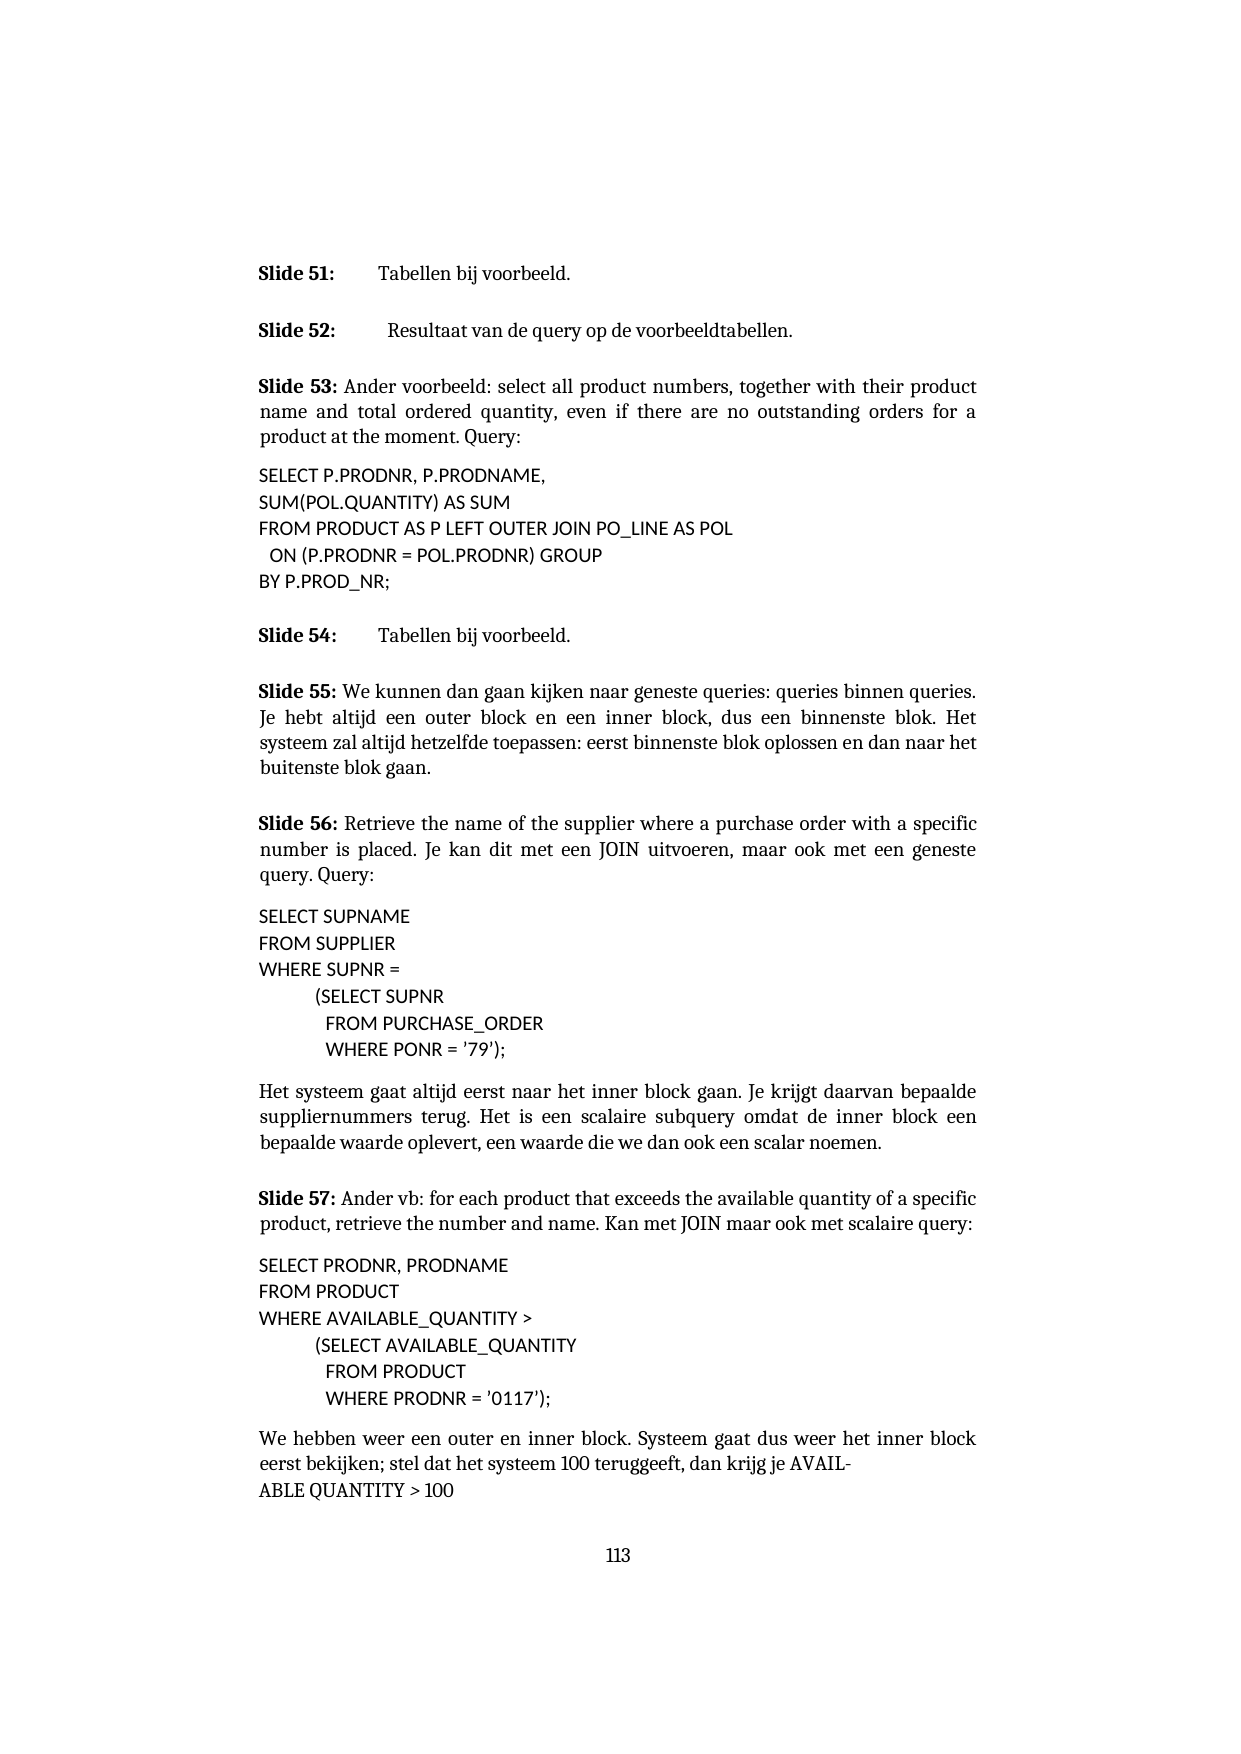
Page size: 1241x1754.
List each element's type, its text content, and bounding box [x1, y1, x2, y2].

text WHERE SUPNR = [258, 956, 1104, 982]
text Slide 54: Tabellen bij voorbeeld. [258, 624, 1185, 648]
text WHERE AVAILABLE_QUANTITY > [258, 1305, 1104, 1331]
text ON (P.PRODNR = POL.PRODNR) GROUP BY P.PROD_NR; [258, 542, 609, 594]
text Slide 53: Ander voorbeeld: select all product numbers, together with their product name and total ordered quantity, even if there are no outstanding orders for a product at the moment. Query: [258, 374, 978, 449]
text FROM PRODUCT [325, 1359, 1104, 1384]
text SELECT P.PRODNR, P.PRODNAME, [258, 462, 1104, 488]
text Slide 52: Resultaat van de query op de voorbeeldtabellen. [258, 318, 1185, 342]
text Slide 56: Retrieve the name of the supplier where a purchase order with a specific number is placed. Je kan dit met een JOIN uitvoeren, maar ook met een geneste query. Query: [258, 812, 978, 887]
text WHERE PRODNR = ’0117’); [325, 1385, 1104, 1411]
text Slide 57: Ander vb: for each product that exceeds the available quantity of a specific product, retrieve the number and name. Kan met JOIN maar ook met scalaire query: [258, 1186, 978, 1236]
text We hebben weer een outer en inner block. Systeem gaat dus weer het inner block eerst bekijken; stel dat het systeem 100 teruggeeft, dan krijg je AVAIL- [258, 1426, 978, 1475]
text (SELECT AVAILABLE_QUANTITY [314, 1332, 1104, 1357]
text (SELECT SUPNR [314, 983, 1104, 1008]
text Slide 51: Tabellen bij voorbeeld. [258, 262, 1185, 286]
text SUM(POL.QUANTITY) AS SUM [258, 489, 1104, 514]
text FROM SUPPLIER [258, 930, 1104, 955]
text FROM PRODUCT AS P LEFT OUTER JOIN PO_LINE AS POL [258, 516, 1104, 541]
text Het systeem gaat altijd eerst naar het inner block gaan. Je krijgt daarvan bepaalde suppliernummers terug. Het is een scalaire subquery omdat de inner block een bepaalde waarde oplevert, een waarde die we dan ook een scalar noemen. [258, 1080, 978, 1154]
text FROM PURCHASE_ORDER [325, 1010, 1104, 1035]
text ABLE QUANTITY > 100 [258, 1478, 978, 1502]
text Slide 55: We kunnen dan gaan kijken naar geneste queries: queries binnen queries. Je hebt altijd een outer block en een inner block, dus een binnenste blok. Het systeem zal altijd hetzelfde toepassen: eerst binnenste blok oplossen en dan naar het buitenste blok gaan. [258, 680, 978, 780]
text SELECT PRODNR, PRODNAME [258, 1252, 1104, 1277]
text SELECT SUPNAME [258, 903, 1104, 928]
text FROM PRODUCT [258, 1279, 1104, 1304]
text WHERE PONR = ’79’); [325, 1036, 1104, 1062]
